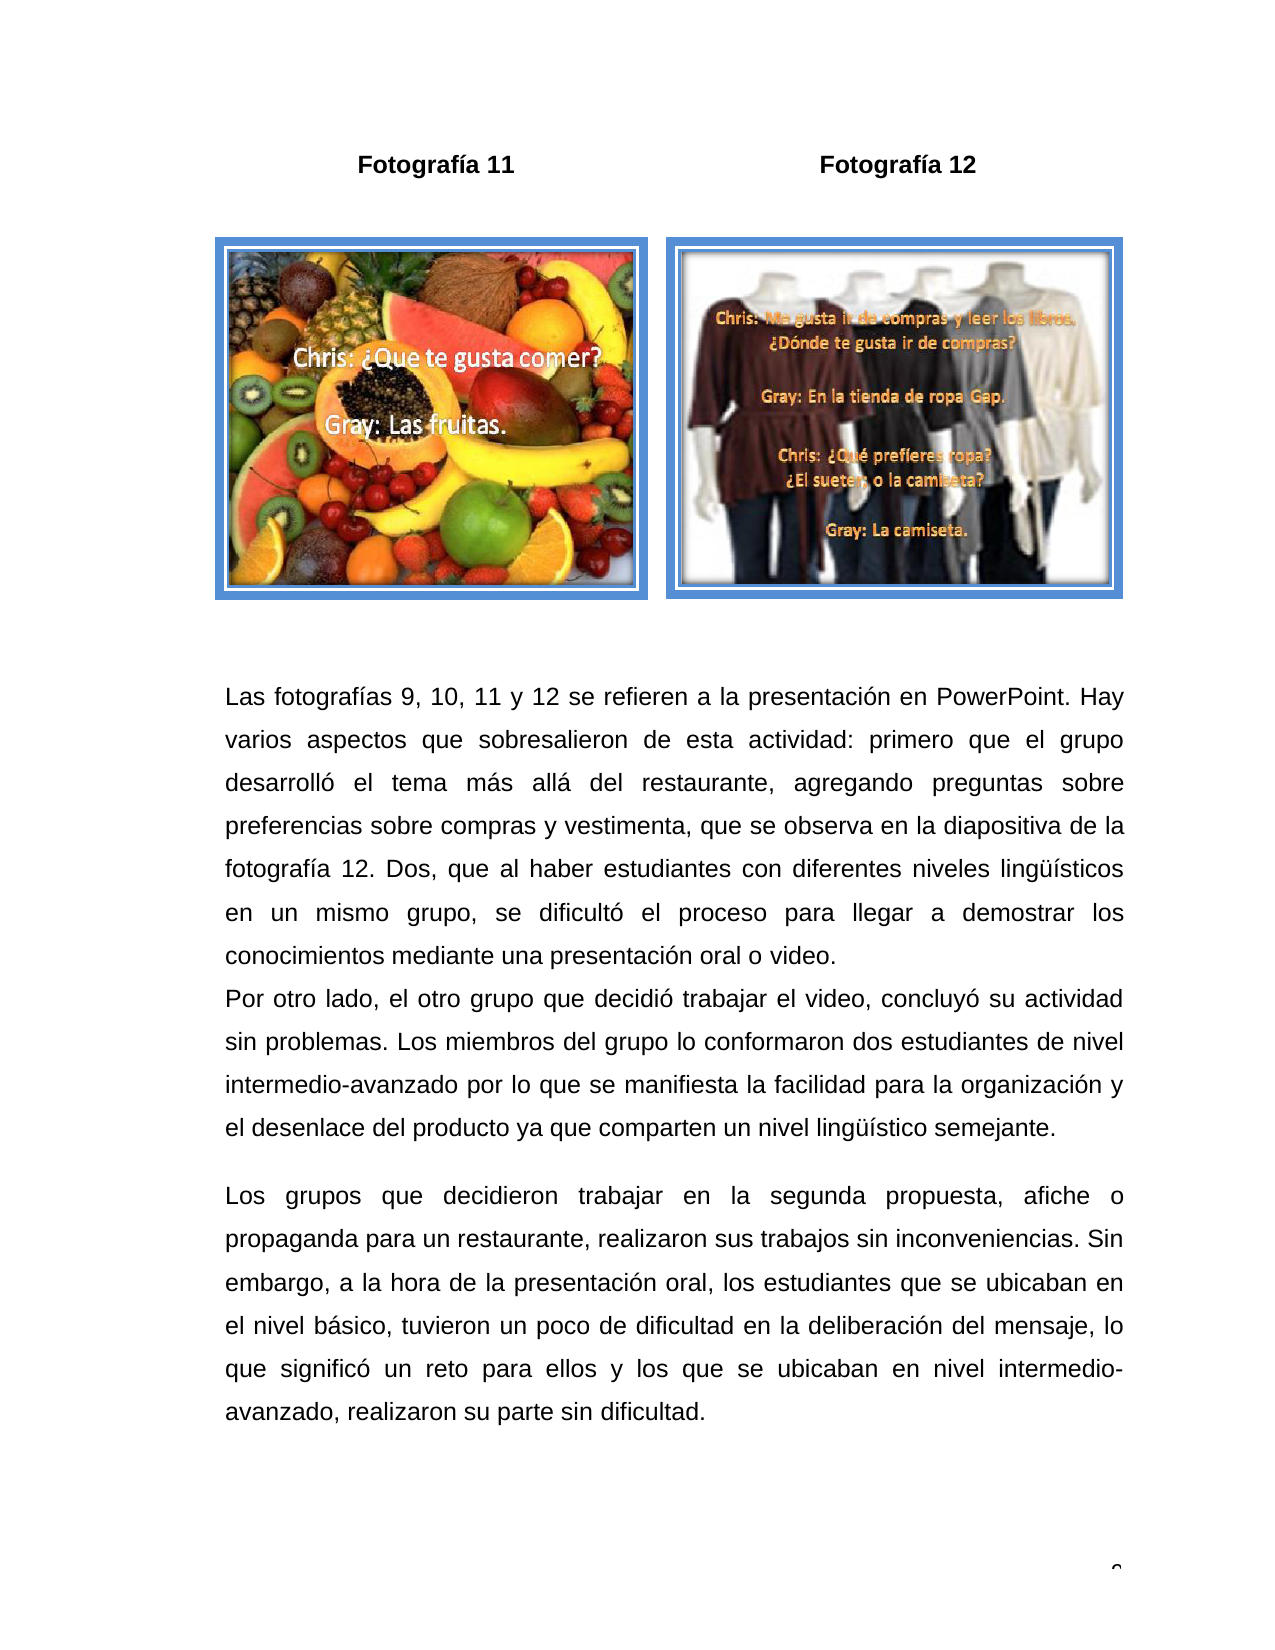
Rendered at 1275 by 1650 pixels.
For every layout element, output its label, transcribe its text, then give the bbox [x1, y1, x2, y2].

text Los grupos que decidieron trabajar en la segunda propuesta, afiche o propaganda para un restaurante, realizaron sus trabajos sin inconveniencias. Sin embargo, a la hora de la presentación oral, los estudiantes que se ubicaban en el nivel básico, tuvieron un poco de dificultad en la deliberación del mensaje, lo que significó un reto para ellos y los que se ubicaban en nivel intermedio- avanzado, realizaron su parte sin dificultad. [225, 1181, 1126, 1426]
text Las fotografías 9, 10, 11 y 12 se refieren a la presentación en PowerPoint. Hay varios aspectos que sobresalieron de esta actividad: primero que el grupo desarrolló el tema más allá del restaurante, agregando preguntas sobre preferencias sobre compras y vestimenta, que se observa en la diapositiva de la fotografía 12. Dos, que al haber estudiantes con diferentes niveles lingüísticos en un mismo grupo, se dificultó el proceso para llegar a demostrar los conocimientos mediante una presentación oral o video. [225, 682, 1126, 969]
text Fotografía 11 Fotografía 12 [357, 150, 1275, 178]
text Por otro lado, el otro grupo que decidió trabajar el video, concluyó su actividad sin problemas. Los miembros del grupo lo conformaron dos estudiantes de nivel intermedio-avanzado por lo que se manifiesta la facilidad para la organización y el desenlace del producto ya que comparten un nivel lingüístico semejante. [225, 984, 1125, 1142]
picture [681, 252, 1109, 584]
picture [229, 252, 633, 585]
